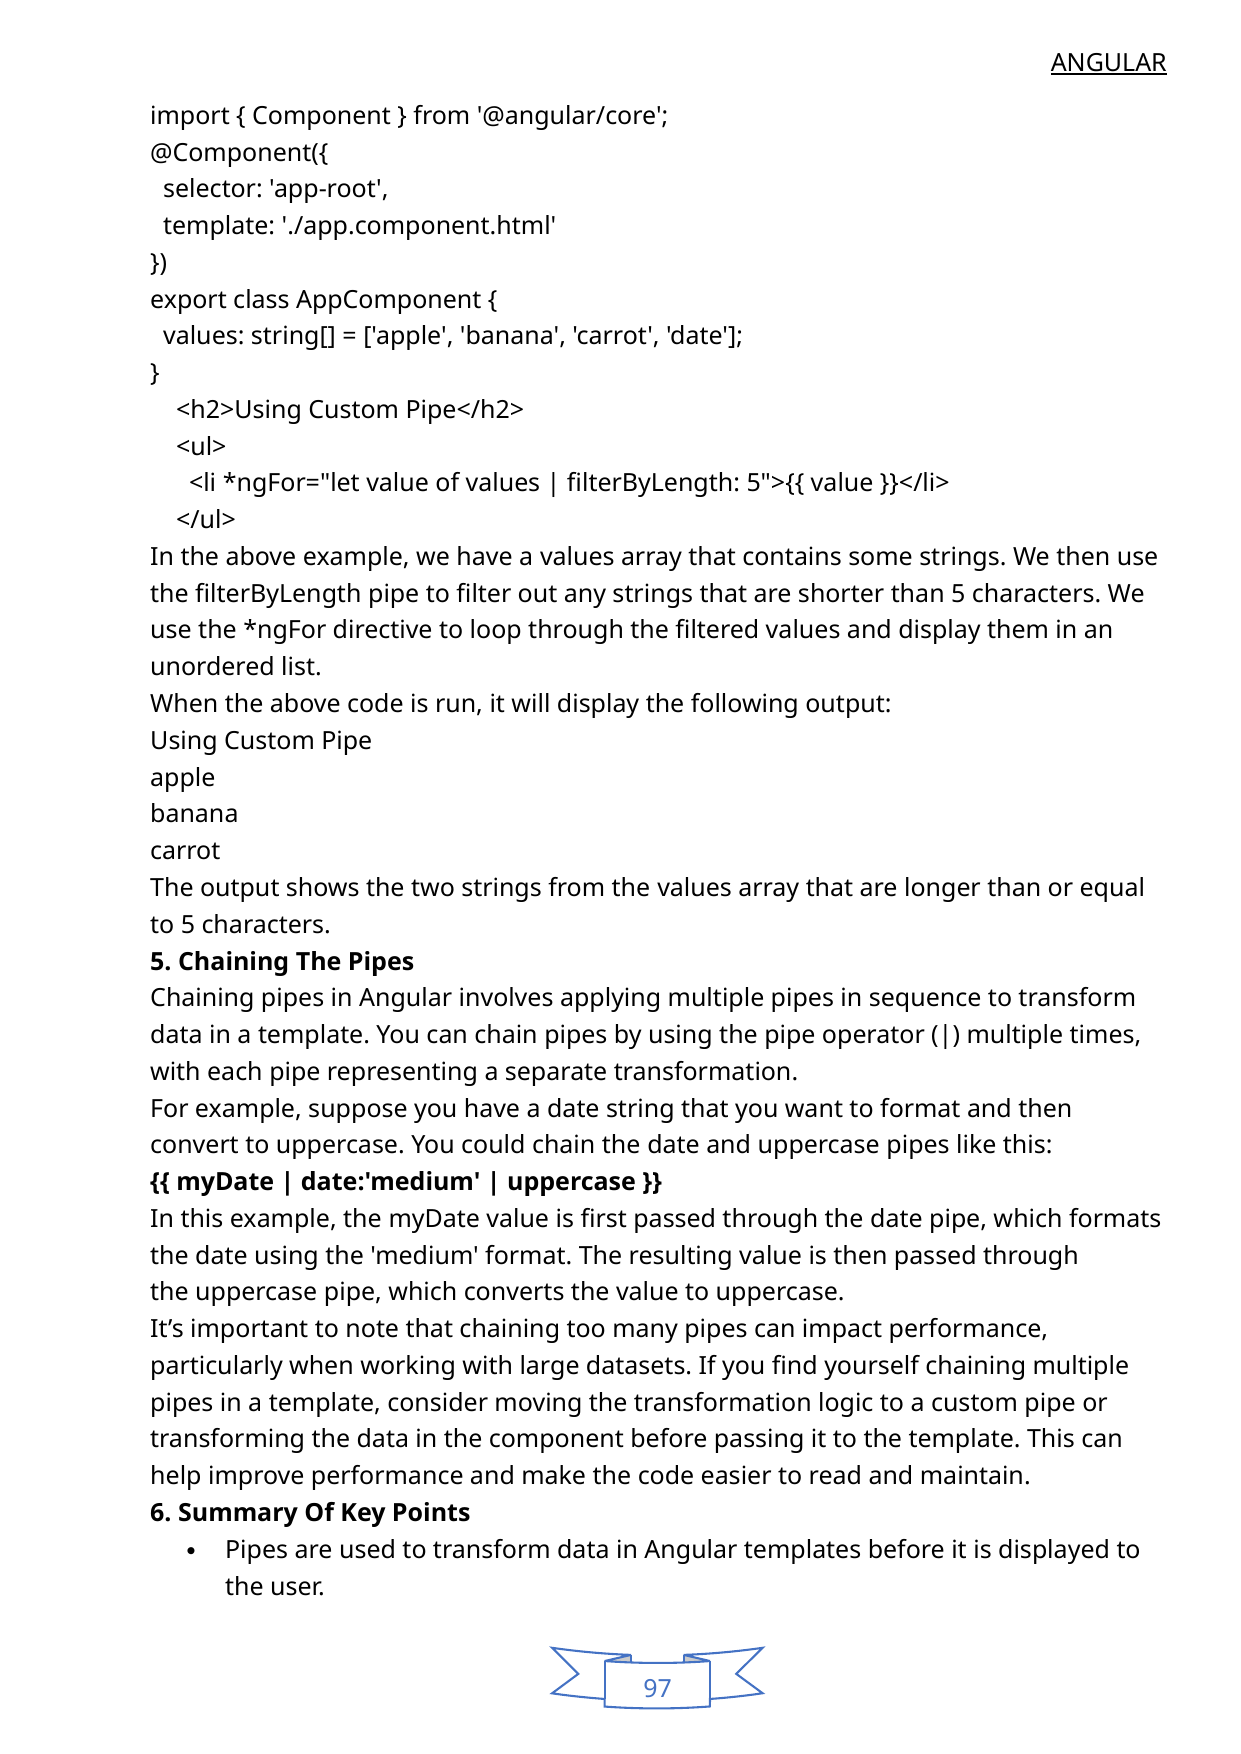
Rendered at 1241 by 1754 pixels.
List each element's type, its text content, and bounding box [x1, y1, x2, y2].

text 5. Chaining The Pipes [150, 943, 1167, 977]
text {{ myDate | date:'medium' | uppercase }} [150, 1164, 1167, 1198]
list Pipes are used to transform data in Angular templates before it is displayed to the user. [187, 1531, 1167, 1602]
text For example, suppose you have a date string that you want to format and then convert to uppercase. You could chain the date and uppercase pipes like this: [150, 1090, 1167, 1161]
text Chaining pipes in Angular involves applying multiple pipes in sequence to transform data in a template. You can chain pipes by using the pipe operator (|) multiple times, with each pipe representing a separate transformation. [150, 980, 1167, 1087]
text In this example, the myDate value is first passed through the date pipe, which formats the date using the 'medium' format. The resulting value is then passed through the uppercase pipe, which converts the value to uppercase. [150, 1201, 1167, 1308]
text It’s important to note that chaining too many pipes can impact performance, particularly when working with large datasets. If you find yourself chaining multiple pipes in a template, consider moving the transformation logic to a custom pipe or transforming the data in the component before passing it to the template. This can help improve performance and make the code easier to read and maintain. [150, 1311, 1167, 1492]
text 6. Summary Of Key Points [150, 1495, 1167, 1529]
text When the above code is run, it will display the following output: [150, 686, 1167, 720]
text <h2>Using Custom Pipe</h2> <ul> <li *ngFor="let value of values | filterByLength: 5">{{ value }}</li> </ul> [150, 392, 1167, 536]
text The output shows the two strings from the values array that are longer than or equal to 5 characters. [150, 869, 1167, 940]
text import { Component } from '@angular/core'; @Component({ selector: 'app-root', template: './app.component.html' }) export class AppComponent { values: string[] = ['apple', 'banana', 'carrot', 'date']; } [150, 97, 1167, 389]
text In the above example, we have a values array that contains some strings. We then use the filterByLength pipe to filter out any strings that are shorter than 5 characters. We use the *ngFor directive to loop through the filtered values and display them in an unordered list. [150, 539, 1167, 683]
text Using Custom Pipe apple banana carrot [150, 722, 1167, 867]
